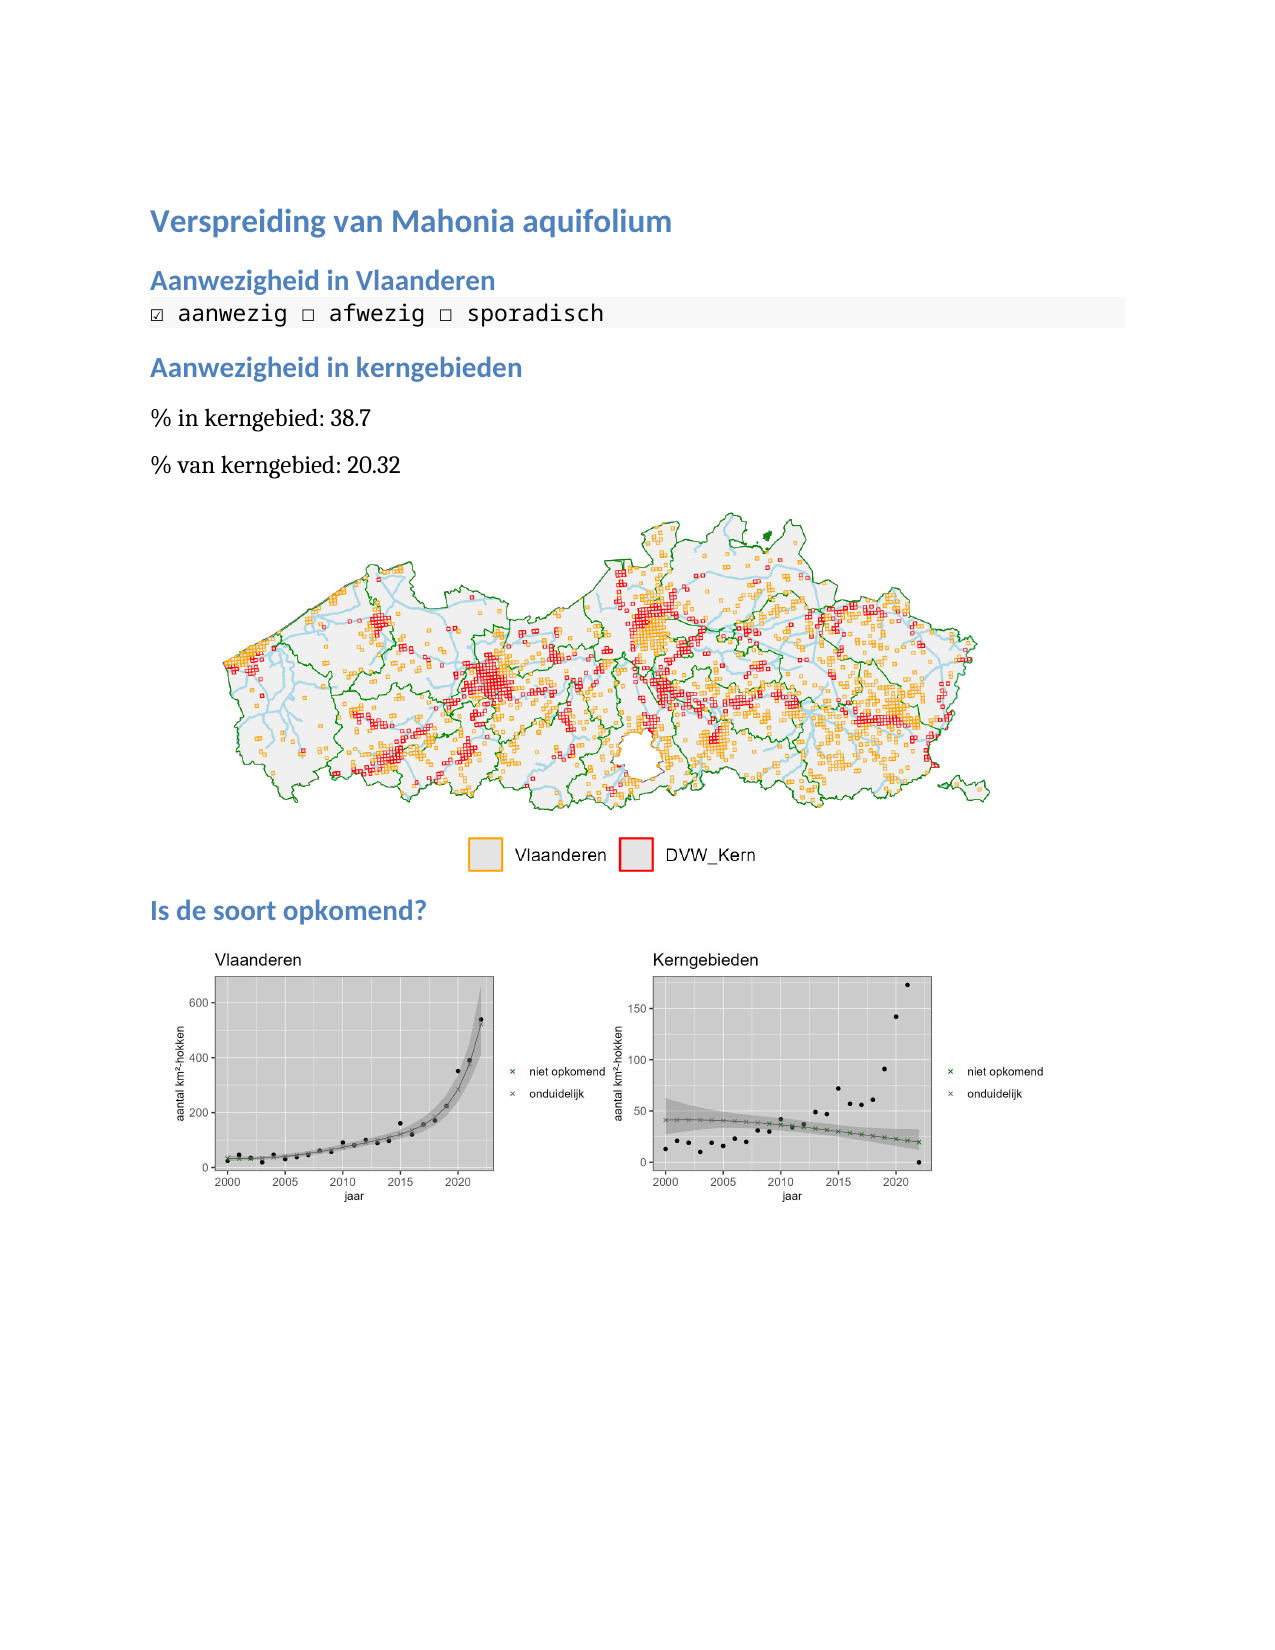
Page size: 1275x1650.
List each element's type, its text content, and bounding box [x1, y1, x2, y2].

text % van kerngebied: 20.32 [150, 451, 1125, 480]
subtitle Aanwezigheid in Vlaanderen [150, 262, 1125, 297]
text % in kerngebied: 38.7 [150, 404, 1125, 432]
picture [168, 946, 1044, 1209]
subtitle Aanwezigheid in kerngebieden [150, 349, 1125, 385]
picture [168, 498, 1044, 872]
text ☑ aanwezig ☐ afwezig ☐ sporadisch [150, 297, 1125, 328]
subtitle Is de soort opkomend? [150, 892, 1125, 928]
subtitle Verspreiding van Mahonia aquifolium [150, 200, 1125, 241]
